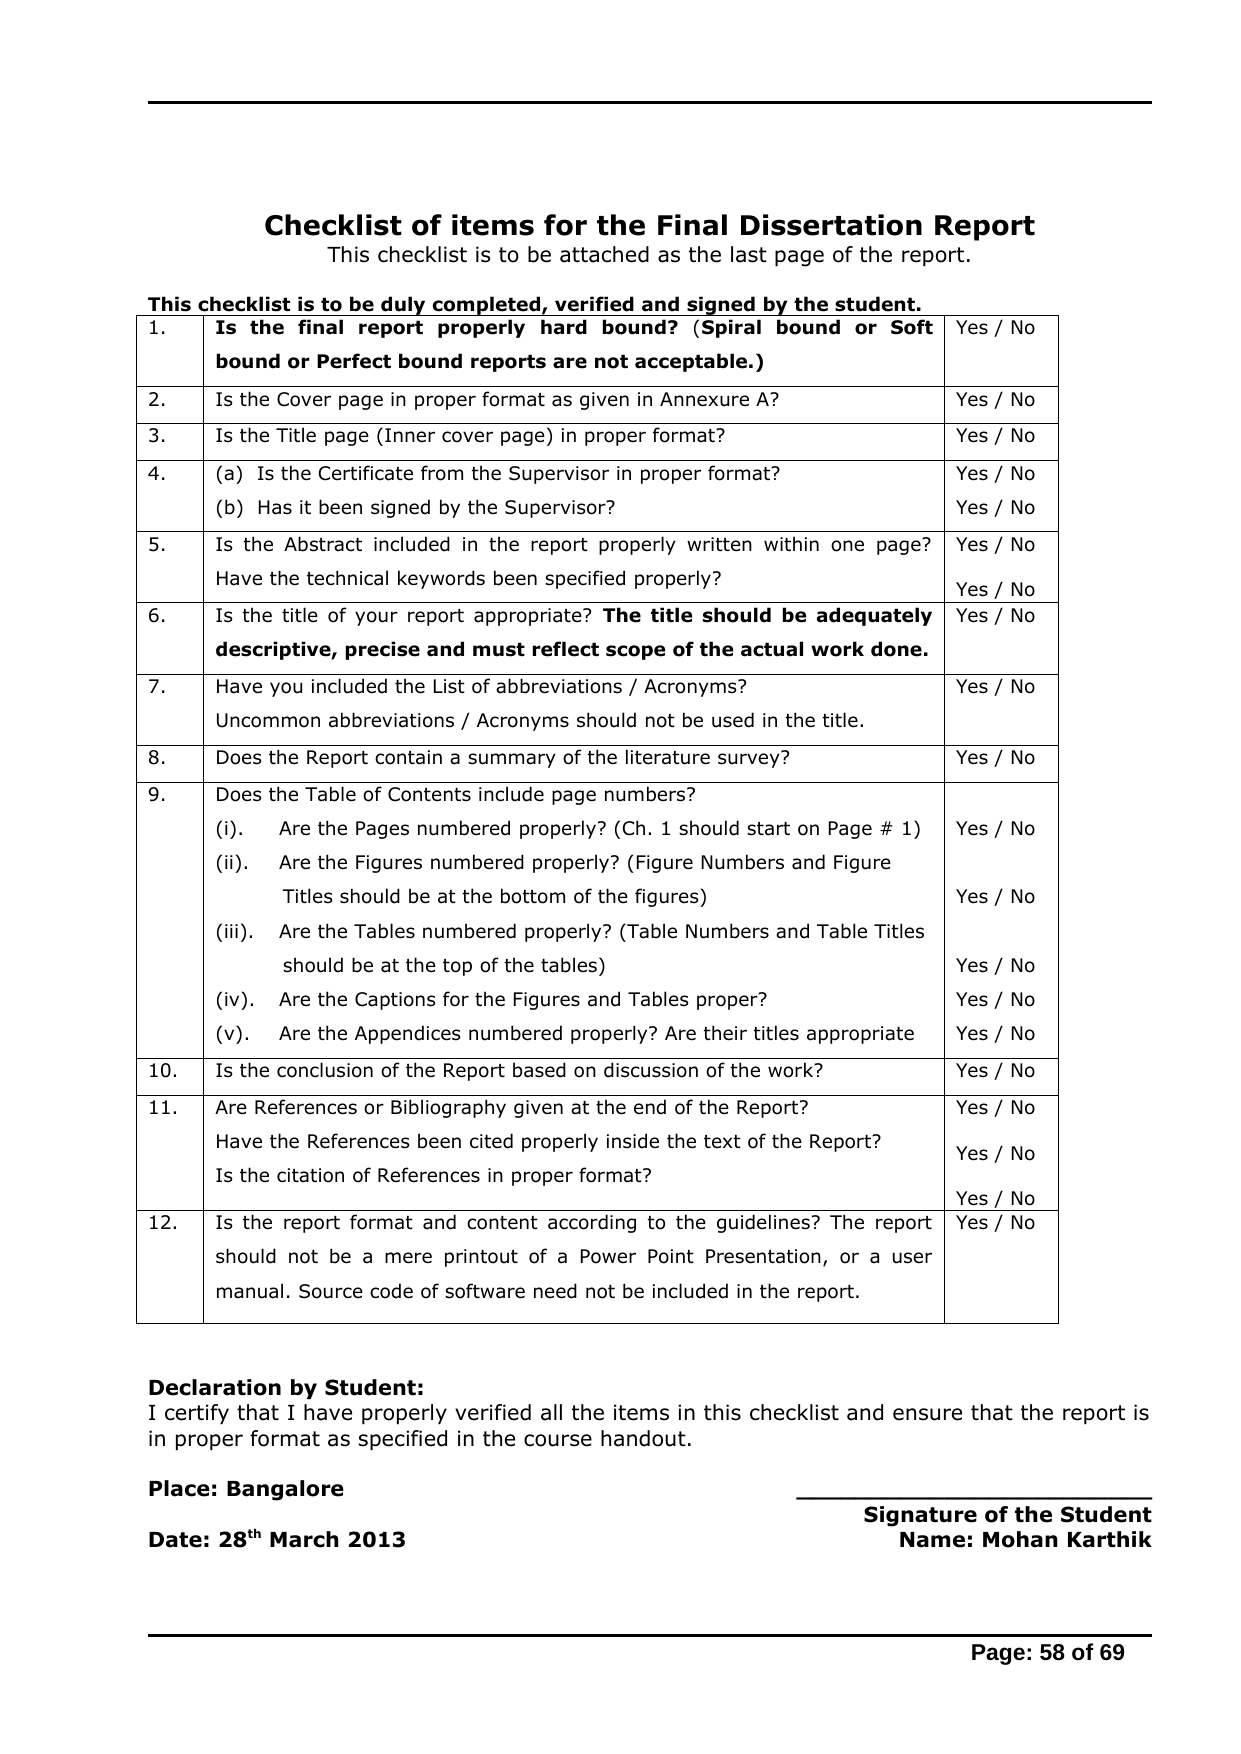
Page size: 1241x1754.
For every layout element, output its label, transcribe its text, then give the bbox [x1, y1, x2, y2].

table_cell [137, 1096, 203, 1210]
table_cell Does the Table of Contents include page numbers? Are the Pages numbered properly? (Ch. 1 should start on Page # 1) Are the Figures numbered properly? (Figure Numbers and Figure Titles should be at the bottom of the figures) Are the Tables numbered properly? (Table Numbers and Table Titles should be at the top of the tables) Are the Captions for the Figures and Tables proper? Are the Appendices numbered properly? Are their titles appropriate [204, 783, 944, 1058]
table_cell Does the Report contain a summary of the literature survey? [204, 746, 944, 782]
table_cell [137, 675, 203, 744]
table_cell Yes / No [945, 603, 1058, 673]
text Checklist of items for the Final Dissertation Report [148, 208, 1152, 241]
table_cell [137, 424, 203, 460]
table_header [137, 316, 203, 386]
table_cell Name: Mohan Karthik [650, 1526, 1163, 1552]
table_cell Yes / No Yes / No [945, 461, 1058, 531]
table_cell (a) Is the Certificate from the Supervisor in proper format? (b) Has it been signed by the Supervisor? [204, 461, 944, 531]
table_header Place: Bangalore [136, 1476, 650, 1526]
text This checklist is to be duly completed, verified and signed by the student. [148, 292, 1152, 315]
table_cell Is the Cover page in proper format as given in Annexure A? [204, 387, 944, 423]
table_cell Yes / No [945, 1059, 1058, 1095]
table_cell Is the Title page (Inner cover page) in proper format? [204, 424, 944, 460]
text Declaration by Student: [148, 1374, 1152, 1400]
table_cell Yes / No [945, 1211, 1058, 1323]
table_cell [137, 1211, 203, 1323]
table_cell Yes / No [945, 387, 1058, 423]
table_cell Yes / No [945, 424, 1058, 460]
table_cell Yes / No [945, 675, 1058, 744]
table_cell Is the conclusion of the Report based on discussion of the work? [204, 1059, 944, 1095]
table_cell Yes / No Yes / No Yes / No [945, 1096, 1058, 1210]
table_cell Is the Abstract included in the report properly written within one page? Have the technical keywords been specified properly? [204, 532, 944, 602]
table_header ________________________ Signature of the Student [650, 1476, 1163, 1526]
table_cell Yes / No Yes / No [945, 532, 1058, 602]
table_cell Is the report format and content according to the guidelines? The report should not be a mere printout of a Power Point Presentation, or a user manual. Source code of software need not be included in the report. [204, 1211, 944, 1323]
text I certify that I have properly verified all the items in this checklist and ensure that the report is in proper format as specified in the course handout. [148, 1400, 1152, 1450]
text This checklist is to be attached as the last page of the report. [148, 241, 1152, 267]
table_cell Yes / No [945, 746, 1058, 782]
table_cell Is the title of your report appropriate? The title should be adequately descriptive, precise and must reflect scope of the actual work done. [204, 603, 944, 673]
table_cell Are References or Bibliography given at the end of the Report? Have the References been cited properly inside the text of the Report? Is the citation of References in proper format? [204, 1096, 944, 1210]
table_cell [137, 461, 203, 531]
table_cell [137, 783, 203, 1058]
table_cell Have you included the List of abbreviations / Acronyms? Uncommon abbreviations / Acronyms should not be used in the title. [204, 675, 944, 744]
table_cell [137, 532, 203, 602]
table_header Yes / No [945, 316, 1058, 386]
table_header Is the final report properly hard bound? (Spiral bound or Soft bound or Perfect bound reports are not acceptable.) [204, 316, 944, 386]
table_cell [137, 603, 203, 673]
table_cell [137, 1059, 203, 1095]
table_cell Date: 28th March 2013 [136, 1526, 650, 1552]
table_cell [137, 387, 203, 423]
table_cell Yes / No Yes / No Yes / No Yes / No Yes / No [945, 783, 1058, 1058]
table_cell [137, 746, 203, 782]
